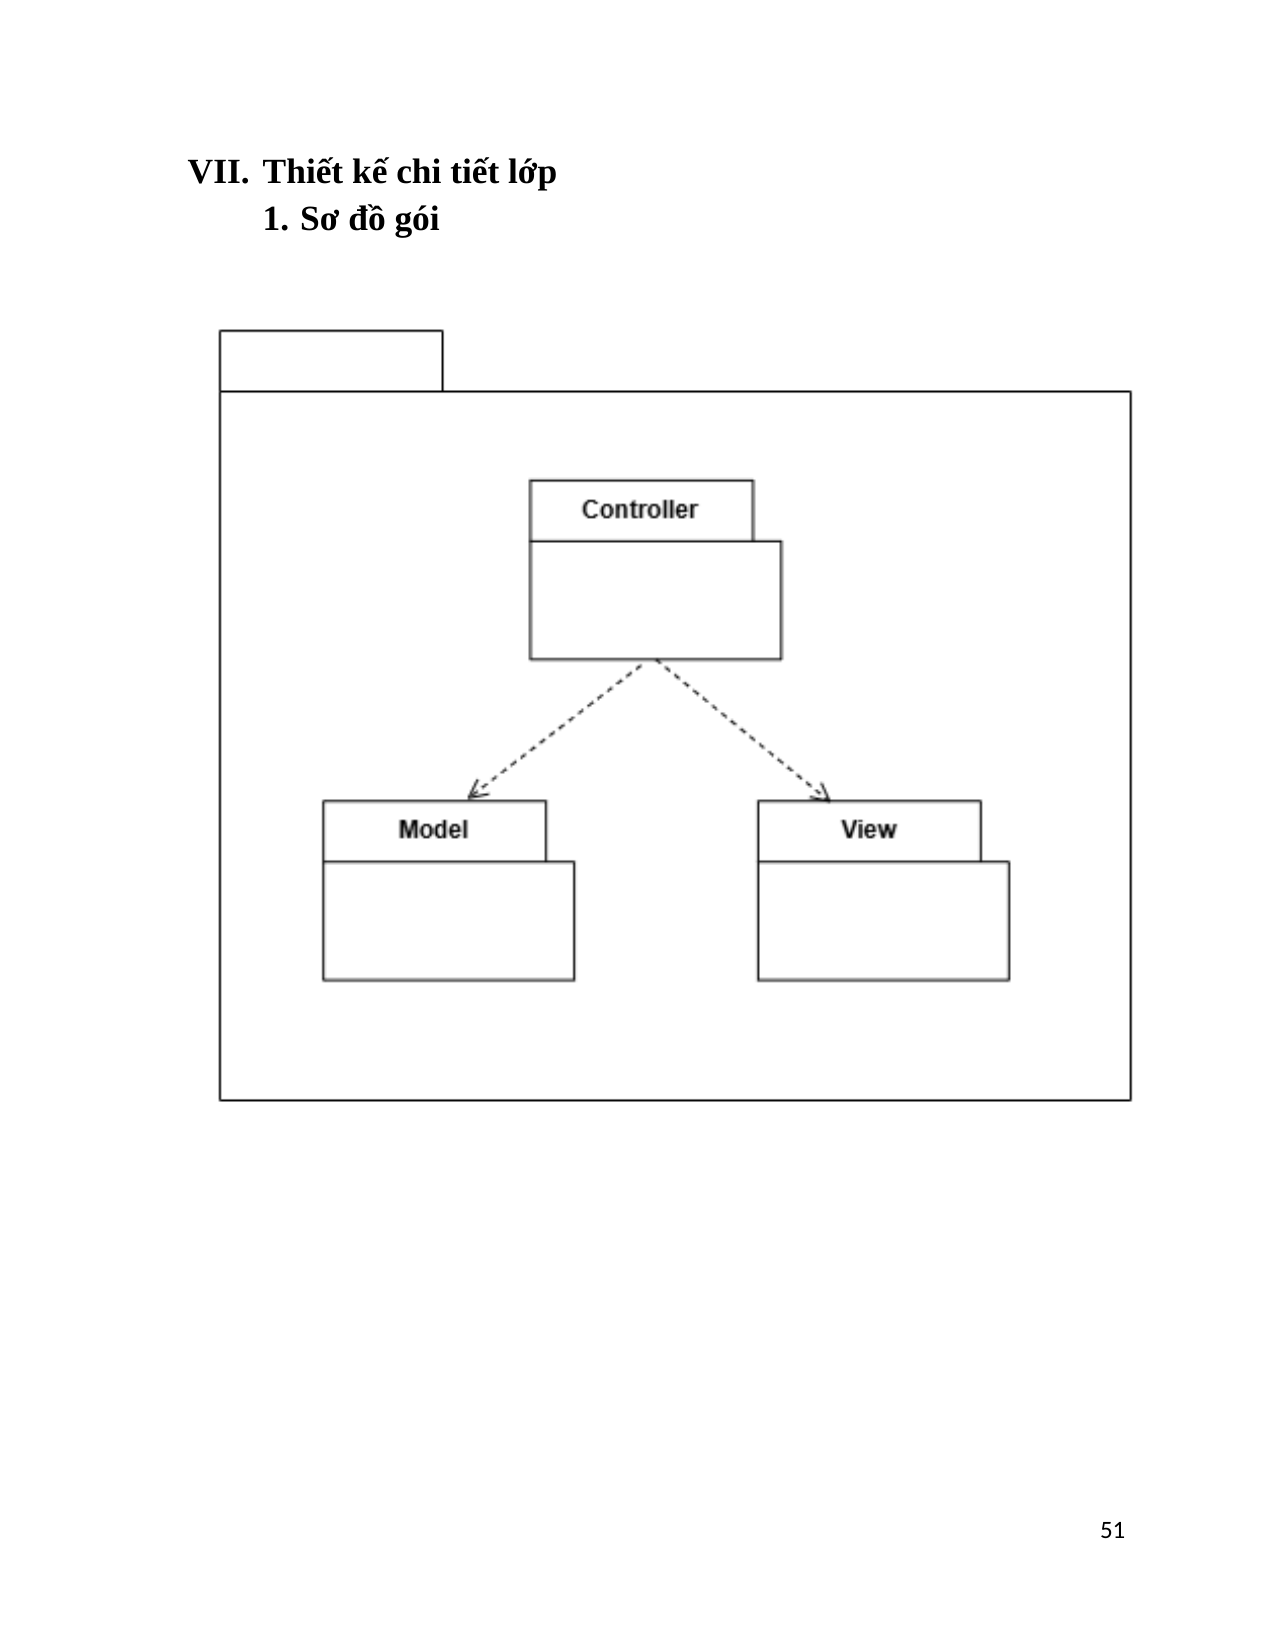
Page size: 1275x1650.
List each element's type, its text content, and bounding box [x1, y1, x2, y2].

picture [150, 304, 1177, 1150]
list Thiết kế chi tiết lớp [187, 150, 1125, 191]
list Sơ đồ gói [262, 197, 1125, 238]
